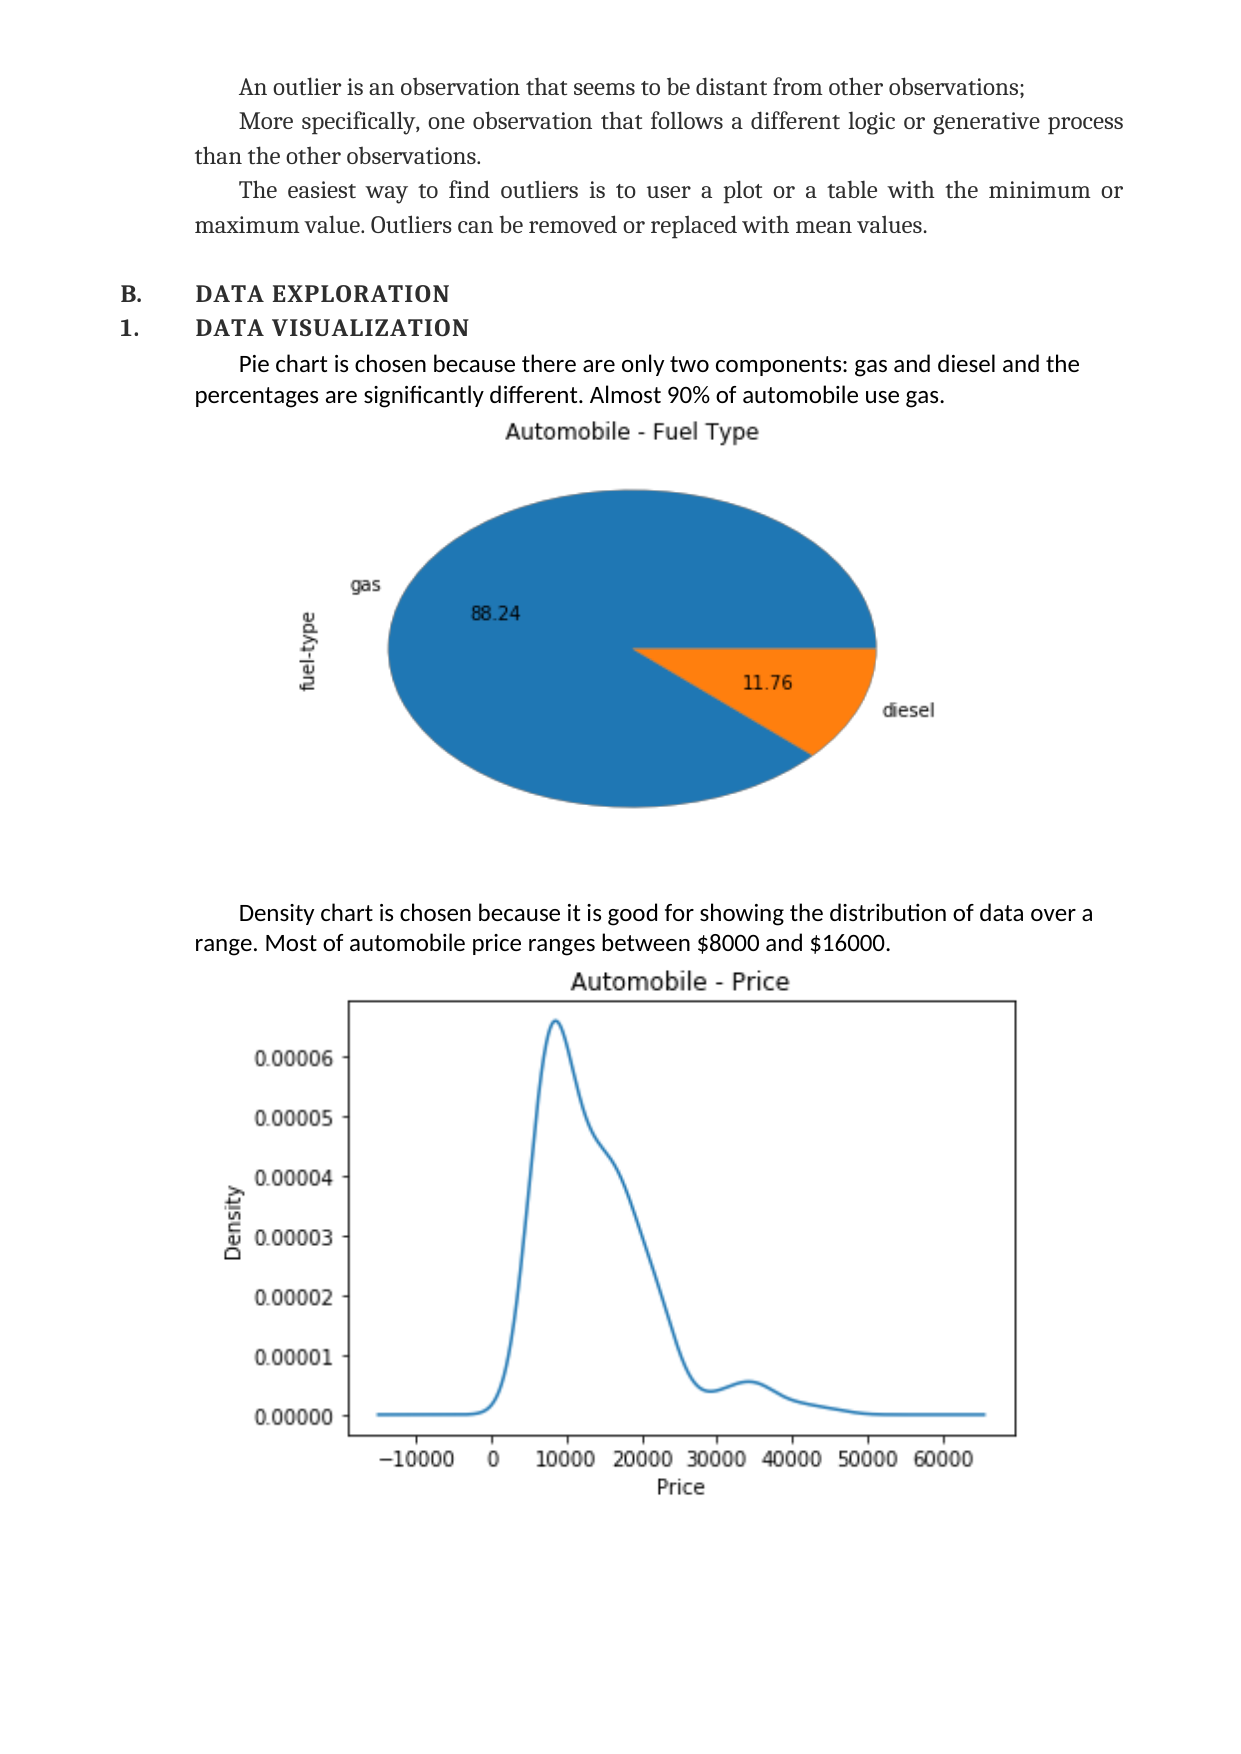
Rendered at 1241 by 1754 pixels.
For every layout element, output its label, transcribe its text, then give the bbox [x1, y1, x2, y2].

list DATA VISUALIZATION [120, 314, 1125, 343]
picture [289, 409, 956, 867]
list An outlier is an observation that seems to be distant from other observations; [194, 73, 1125, 101]
list Pie chart is chosen because there are only two components: gas and diesel and the percentages are significantly different. Almost 90% of automobile use gas. [194, 348, 1125, 409]
list The easiest way to find outliers is to user a plot or a table with the minimum or maximum value. Outliers can be removed or replaced with mean values. [194, 176, 1125, 239]
list More specifically, one observation that follows a different logic or generative process than the other observations. [194, 107, 1125, 170]
list DATA EXPLORATION [120, 279, 1125, 308]
picture [211, 957, 1035, 1511]
list Density chart is chosen because it is good for showing the distribution of data over a range. Most of automobile price ranges between $8000 and $16000. [194, 897, 1125, 958]
